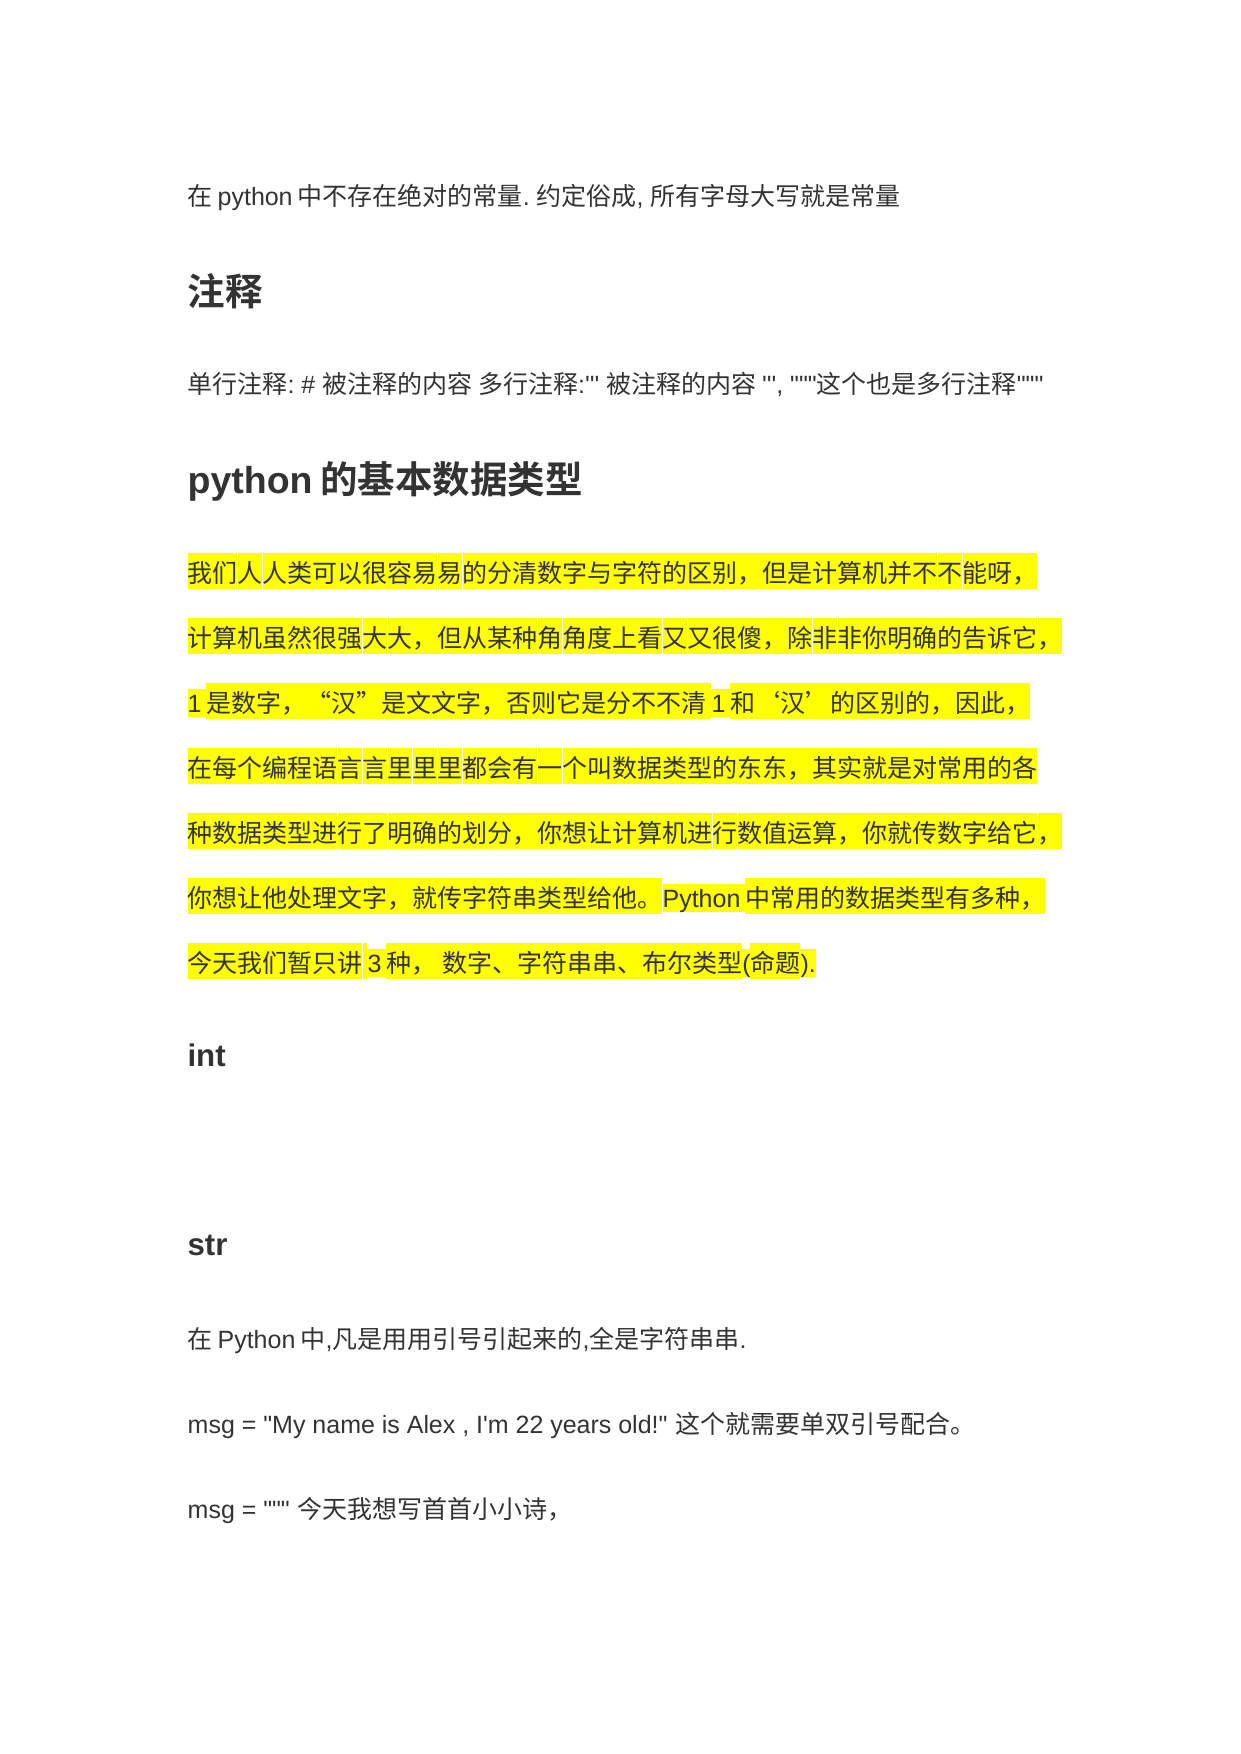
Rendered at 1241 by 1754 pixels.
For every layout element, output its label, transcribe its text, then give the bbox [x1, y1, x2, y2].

text 单行注释: # 被注释的内容 多行注释:''' 被注释的内容 ''', """这个也是多⾏注释""" [187, 350, 1053, 415]
text 在python中不存在绝对的常量. 约定俗成, 所有字母大写就是常量 [187, 162, 1053, 227]
text python的基本数据类型 [187, 444, 1053, 509]
text int [187, 1023, 1053, 1088]
text 我们⼈人类可以很容易易的分清数字与字符的区别，但是计算机并不不能呀，计算机虽然很强⼤大，但从某种⻆角度上看⼜又很傻，除⾮非你明确的告诉它，1是数字，“汉”是⽂文字，否则它是分不不清1和‘汉’的区别的，因此，在每个编程语⾔言⾥里里都会有⼀个叫数据类型的东东，其实就是对常用的各种数据类型进行了明确的划分，你想让计算机进行数值运算，你就传数字给它，你想让他处理文字，就传字符串类型给他。Python中常用的数据类型有多种，今天我们暂只讲3种， 数字、字符串串、布尔类型(命题). [187, 539, 1053, 994]
text 注释 [187, 256, 1053, 321]
text msg = """ 今天我想写⾸首⼩小诗， [187, 1475, 1053, 1540]
text msg = "My name is Alex , I'm 22 years old!" 这个就需要单双引号配合。 [187, 1390, 1053, 1455]
text str [187, 1211, 1053, 1276]
text 在Python中,凡是⽤用引号引起来的,全是字符串串. [187, 1305, 1053, 1370]
